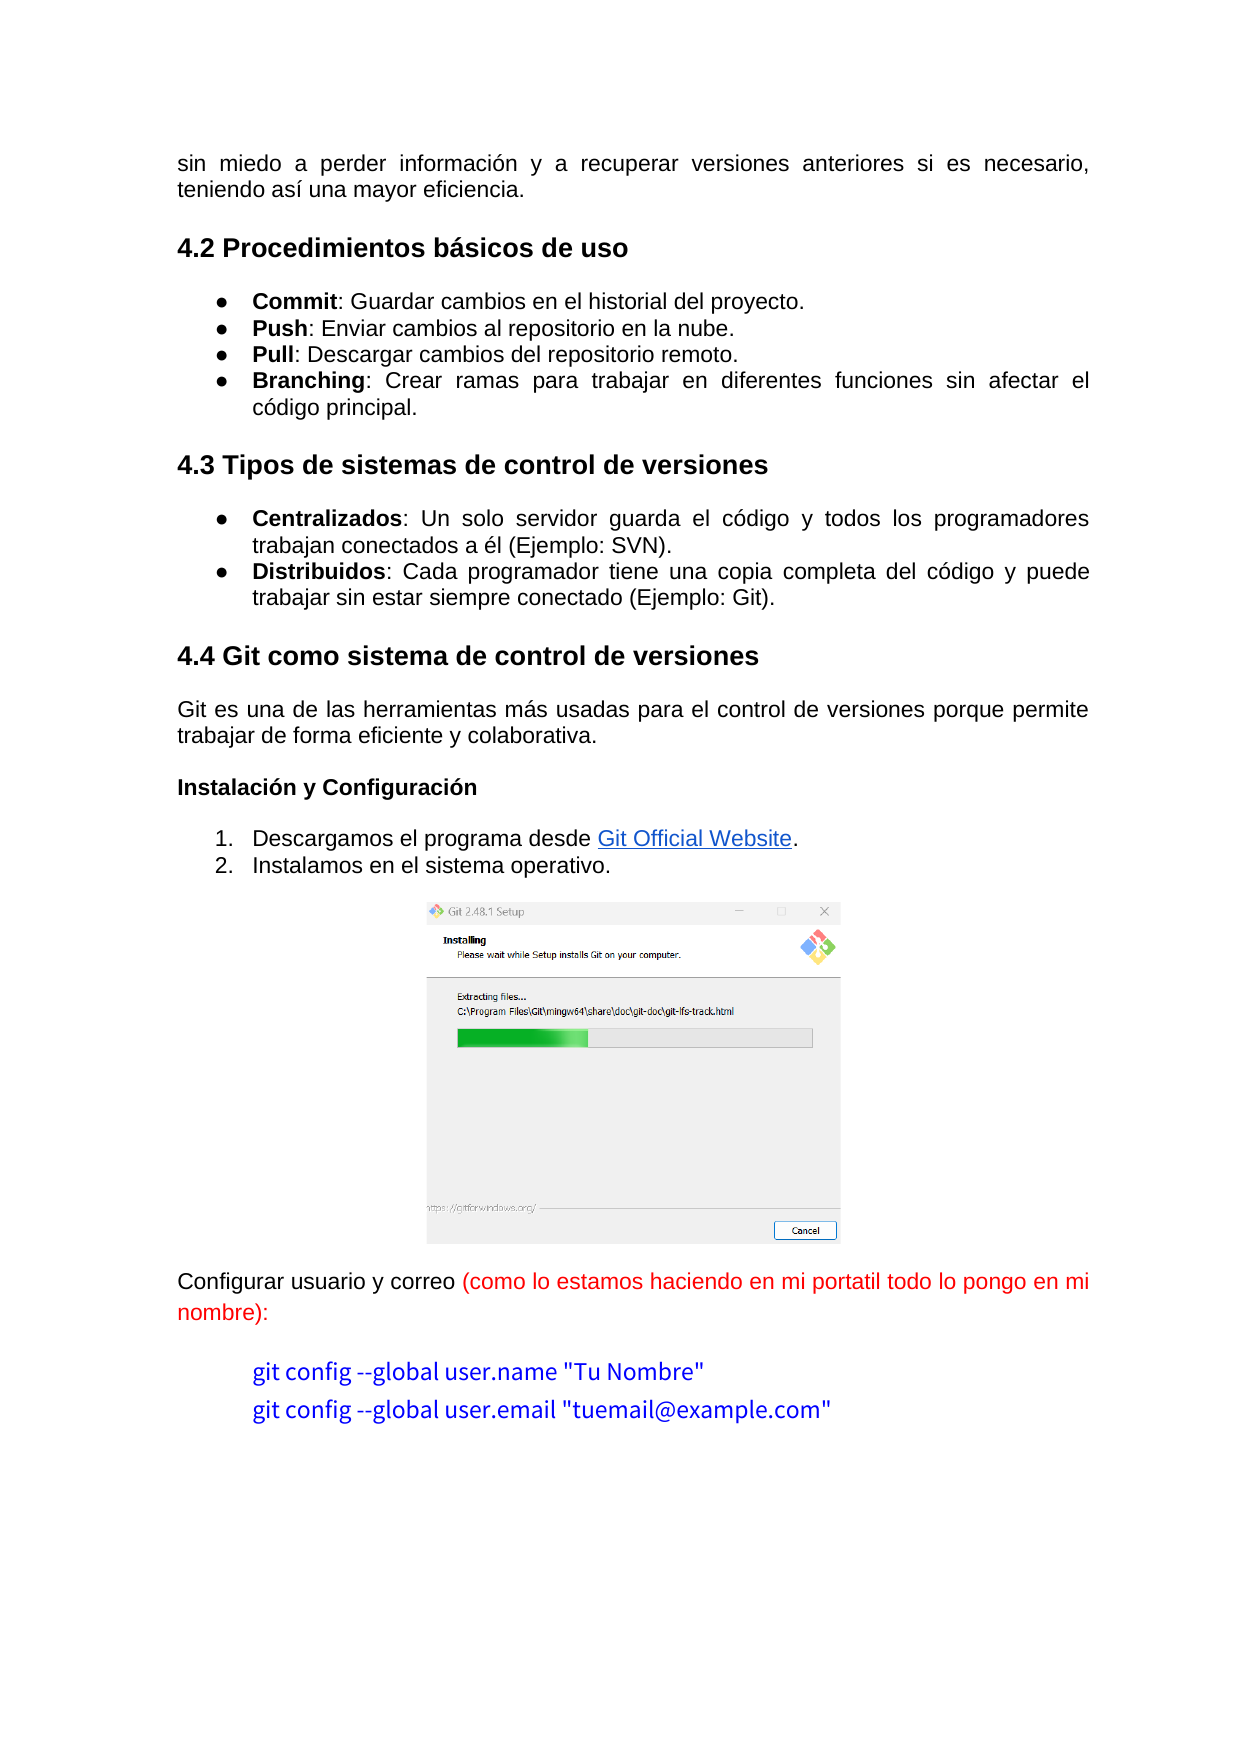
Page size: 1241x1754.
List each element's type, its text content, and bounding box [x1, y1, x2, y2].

list Instalamos en el sistema operativo. [214, 852, 1090, 878]
list Commit: Guardar cambios en el historial del proyecto. [214, 288, 1090, 314]
list Descargamos el programa desde Git Official Website. [214, 825, 1090, 852]
text Configurar usuario y correo (como lo estamos haciendo en mi portatil todo lo pongo en mi nombre): [177, 1268, 1090, 1325]
subtitle 4.3 Tipos de sistemas de control de versiones [177, 449, 1090, 480]
list Pull: Descargar cambios del repositorio remoto. [214, 341, 1090, 367]
list Centralizados: Un solo servidor guarda el código y todos los programadores trabajan conectados a él (Ejemplo: SVN). [214, 505, 1090, 558]
text Git es una de las herramientas más usadas para el control de versiones porque permite trabajar de forma eficiente y colaborativa. [177, 696, 1090, 749]
picture [426, 902, 841, 1244]
subtitle 4.2 Procedimientos básicos de uso [177, 232, 1090, 263]
list Distribuidos: Cada programador tiene una copia completa del código y puede trabajar sin estar siempre conectado (Ejemplo: Git). [214, 558, 1090, 611]
text git config --global user.email "tuemail@example.com" [252, 1392, 1090, 1425]
subtitle Instalación y Configuración [177, 774, 1090, 800]
text git config --global user.name "Tu Nombre" [252, 1354, 1090, 1387]
list Branching: Crear ramas para trabajar en diferentes funciones sin afectar el código principal. [214, 367, 1090, 420]
subtitle 4.4 Git como sistema de control de versiones [177, 640, 1090, 671]
list Push: Enviar cambios al repositorio en la nube. [214, 314, 1090, 341]
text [177, 150, 1090, 203]
